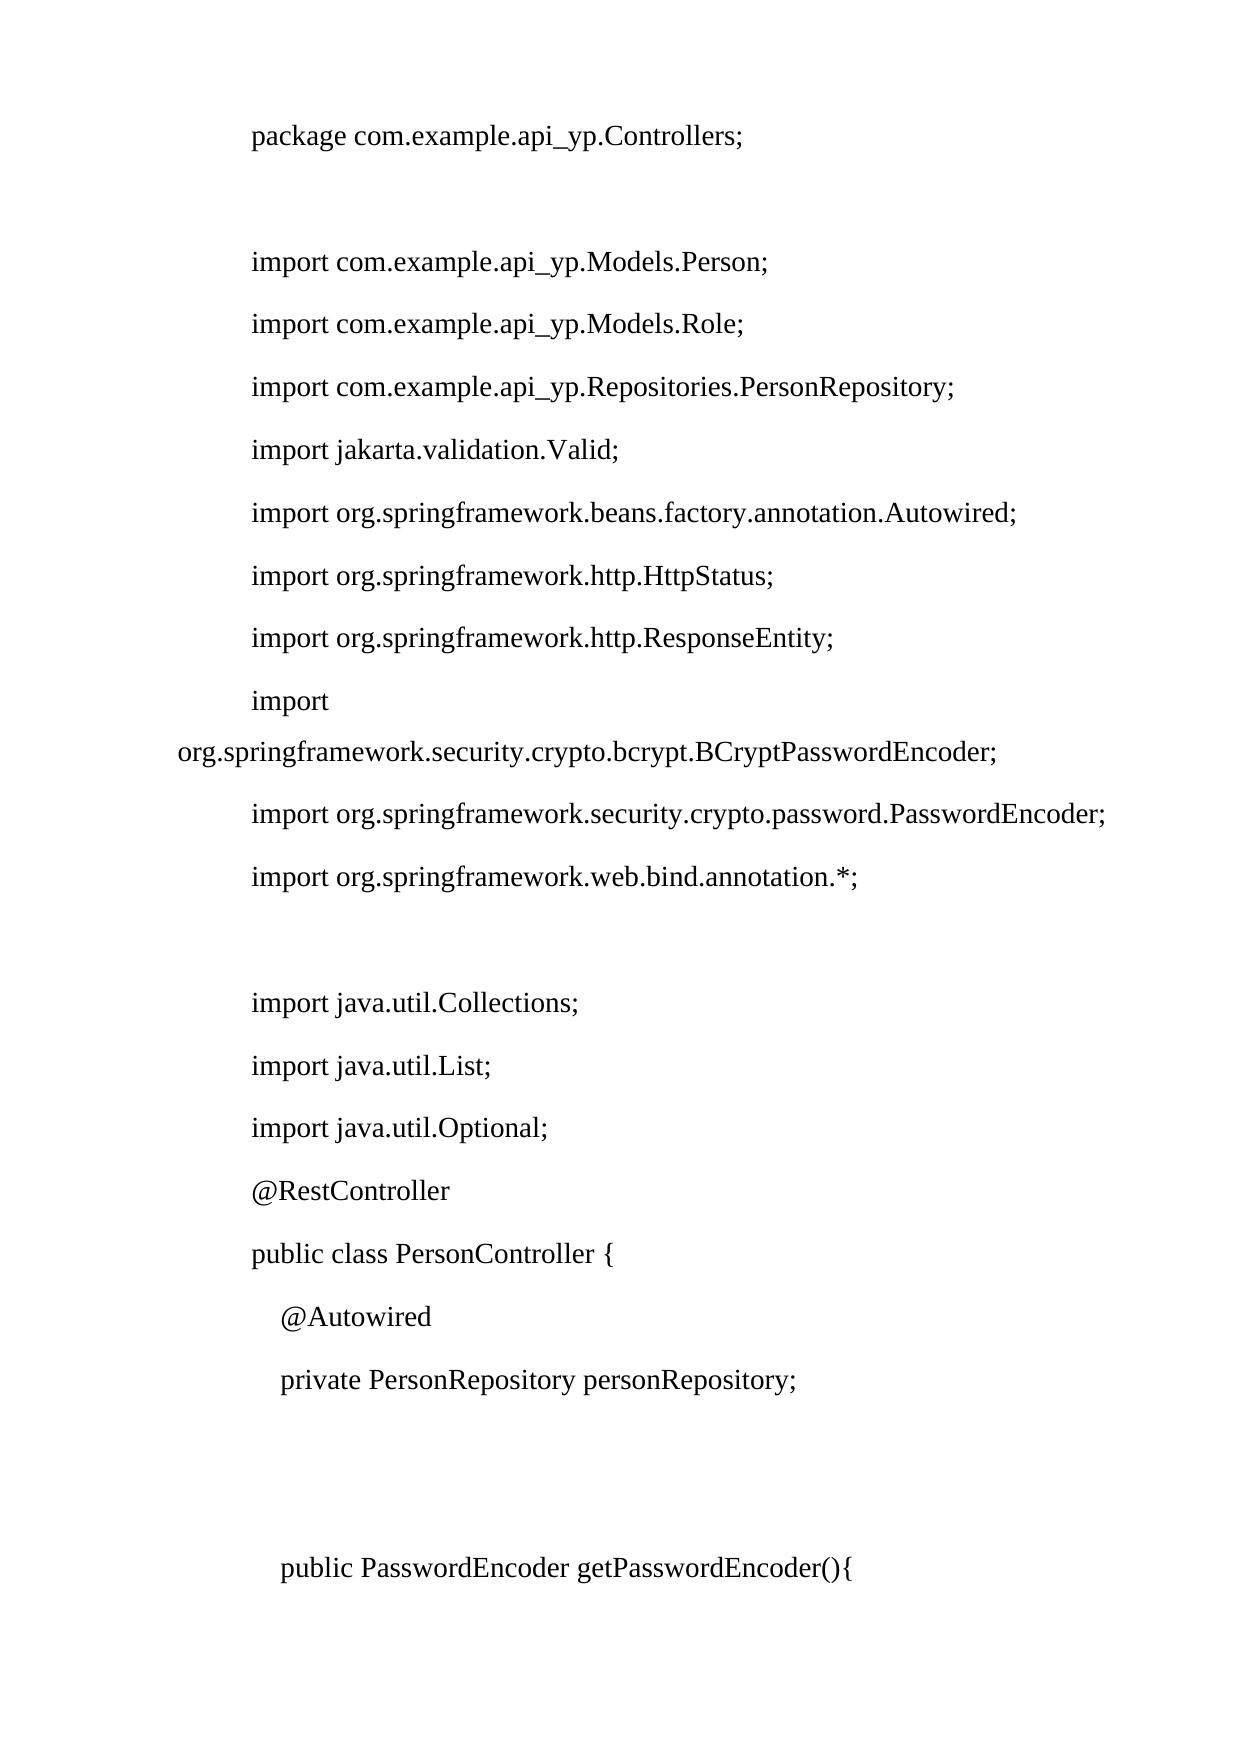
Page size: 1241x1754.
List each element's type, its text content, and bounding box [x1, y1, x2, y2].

text public class PersonController { [177, 1236, 1152, 1270]
text import org.springframework.web.bind.annotation.*; [177, 859, 1152, 893]
text import org.springframework.security.crypto.password.PasswordEncoder; [177, 797, 1152, 830]
text import jakarta.validation.Valid; [177, 432, 1152, 466]
text import java.util.Optional; [177, 1111, 1152, 1144]
text import java.util.Collections; [177, 985, 1152, 1018]
text @RestController [177, 1173, 1152, 1207]
text import com.example.api_yp.Models.Role; [177, 307, 1152, 340]
text import com.example.api_yp.Repositories.PersonRepository; [177, 369, 1152, 403]
text import org.springframework.security.crypto.bcrypt.BCryptPasswordEncoder; [177, 683, 1152, 767]
text public PasswordEncoder getPasswordEncoder(){ [177, 1550, 1152, 1584]
text import org.springframework.http.HttpStatus; [177, 558, 1152, 591]
text package com.example.api_yp.Controllers; [177, 118, 1152, 152]
text private PersonRepository personRepository; [177, 1362, 1152, 1395]
text import java.util.List; [177, 1048, 1152, 1081]
text import org.springframework.http.ResponseEntity; [177, 621, 1152, 654]
text import org.springframework.beans.factory.annotation.Autowired; [177, 495, 1152, 528]
text import com.example.api_yp.Models.Person; [177, 244, 1152, 277]
text @Autowired [177, 1299, 1152, 1333]
